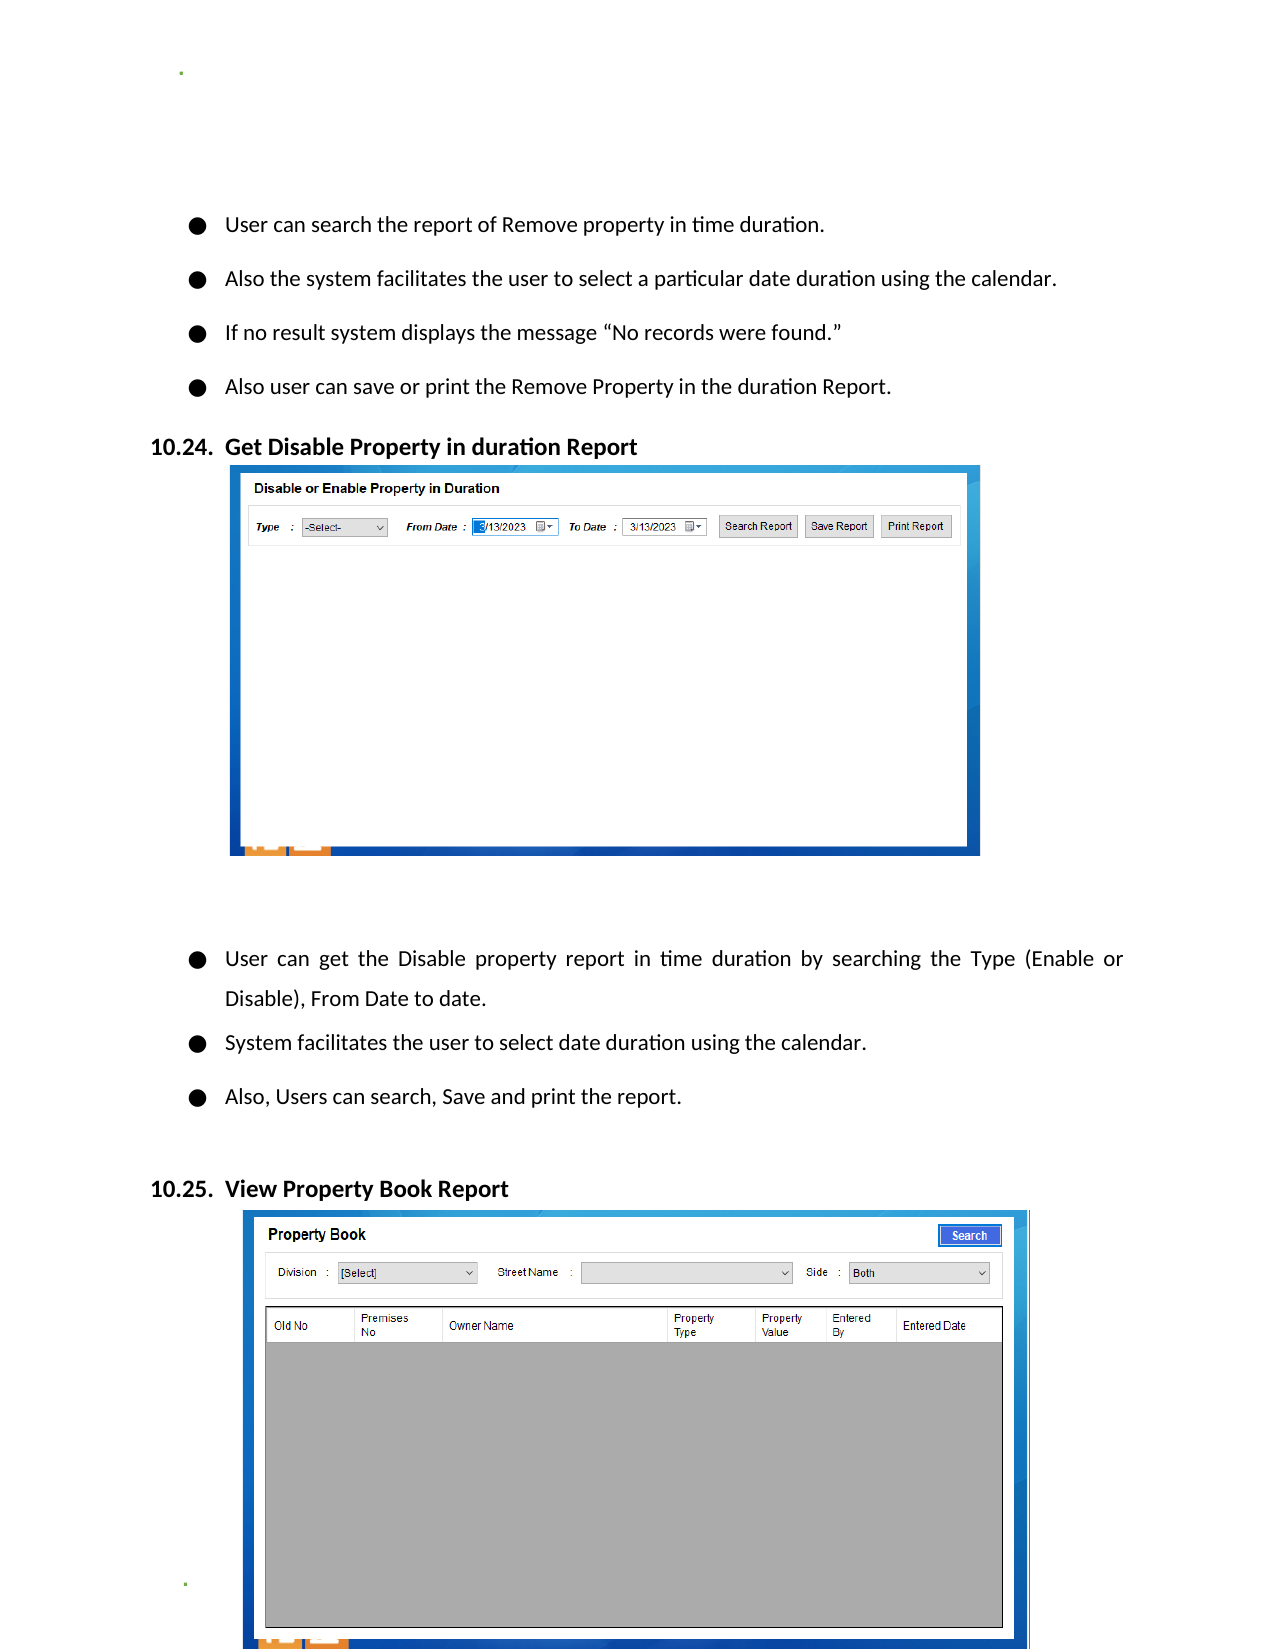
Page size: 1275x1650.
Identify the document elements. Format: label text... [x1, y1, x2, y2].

list Also user can save or print the Remove Property in the duration Report. [187, 361, 1125, 408]
list User can get the Disable property report in time duration by searching the Type (Enable or Disable), From Date to date. [187, 933, 1125, 1012]
subtitle View Property Book Report [150, 1173, 1125, 1203]
picture [242, 1210, 1030, 1649]
list User can search the report of Remove property in time duration. [187, 199, 1125, 246]
subtitle Get Disable Property in duration Report [150, 431, 1125, 462]
list System facilitates the user to select date duration using the calendar. [187, 1016, 1125, 1063]
picture [229, 465, 981, 856]
list Also, Users can search, Save and print the report. [187, 1070, 1125, 1117]
list If no result system displays the message “No records were found.” [187, 307, 1125, 354]
list Also the system facilitates the user to select a particular date duration using the calendar. [187, 253, 1125, 300]
